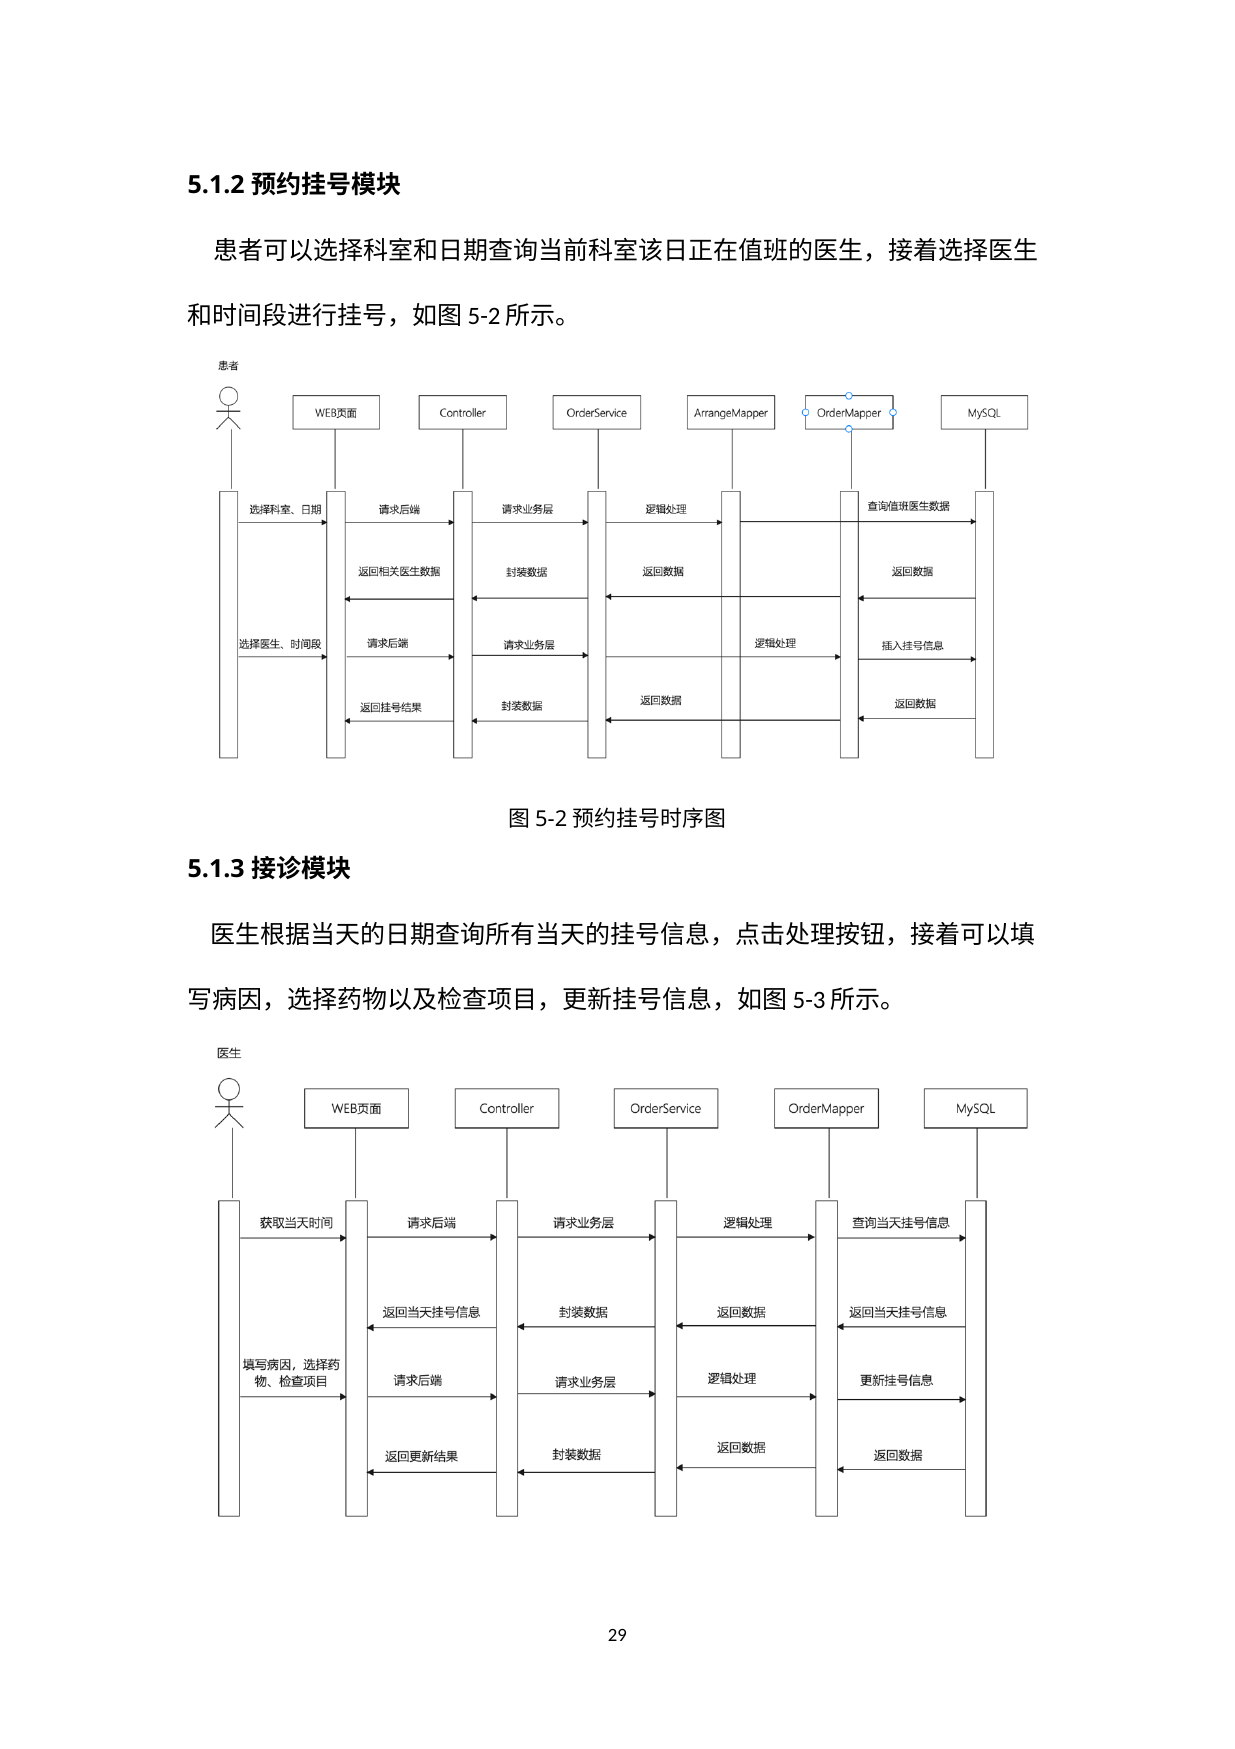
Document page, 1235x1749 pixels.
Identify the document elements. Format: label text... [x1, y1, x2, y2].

picture [188, 346, 1047, 786]
picture [188, 1030, 1047, 1536]
text 图5-2 预约挂号时序图 [187, 801, 1047, 833]
text 医生根据当天的日期查询所有当天的挂号信息，点击处理按钮，接着可以填写病因，选择药物以及检查项目，更新挂号信息，如图5-3所示。 [187, 901, 1047, 1031]
text 5.1.3 接诊模块 [187, 834, 1047, 899]
text 5.1.2 预约挂号模块 [187, 150, 1047, 215]
text 患者可以选择科室和日期查询当前科室该日正在值班的医生，接着选择医生和时间段进行挂号，如图5-2所示。 [187, 216, 1047, 346]
